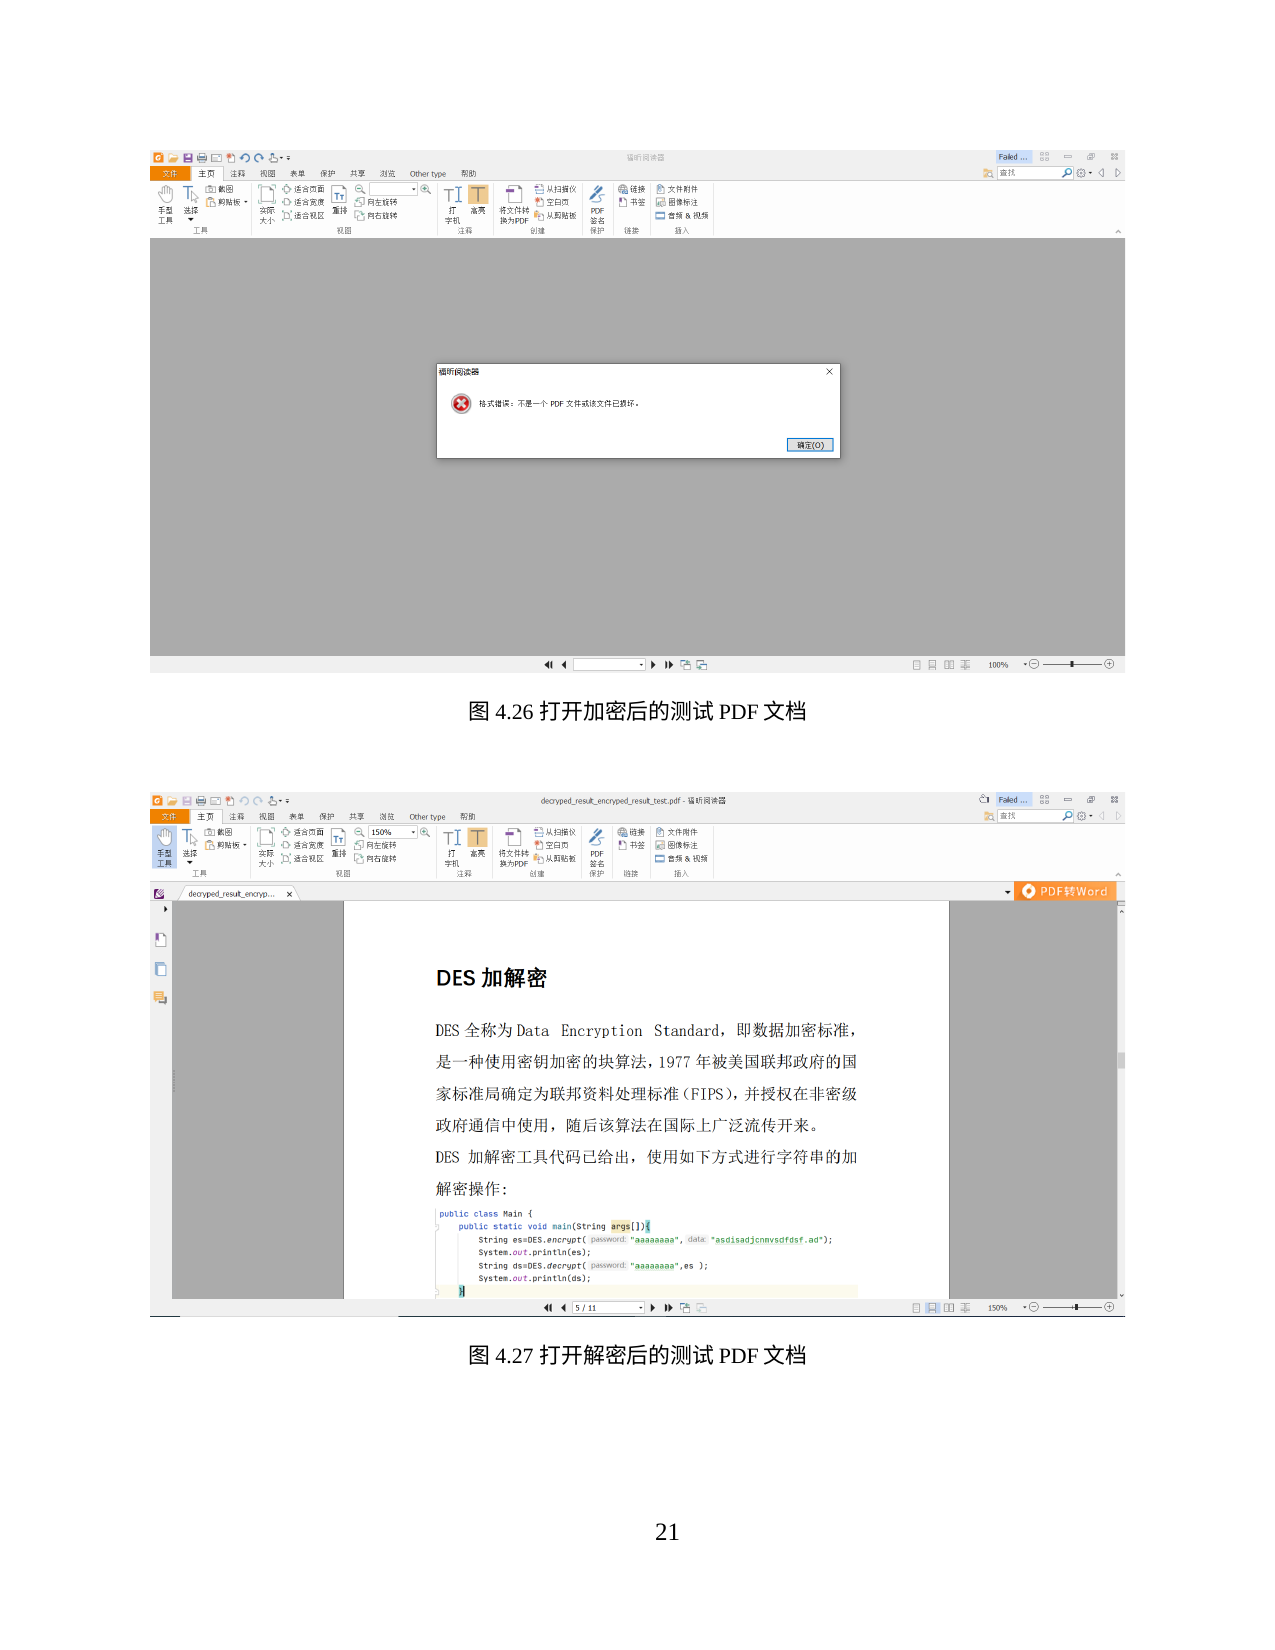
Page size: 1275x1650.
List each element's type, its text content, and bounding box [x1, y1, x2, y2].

picture [150, 792, 1125, 1317]
picture [150, 150, 1125, 673]
